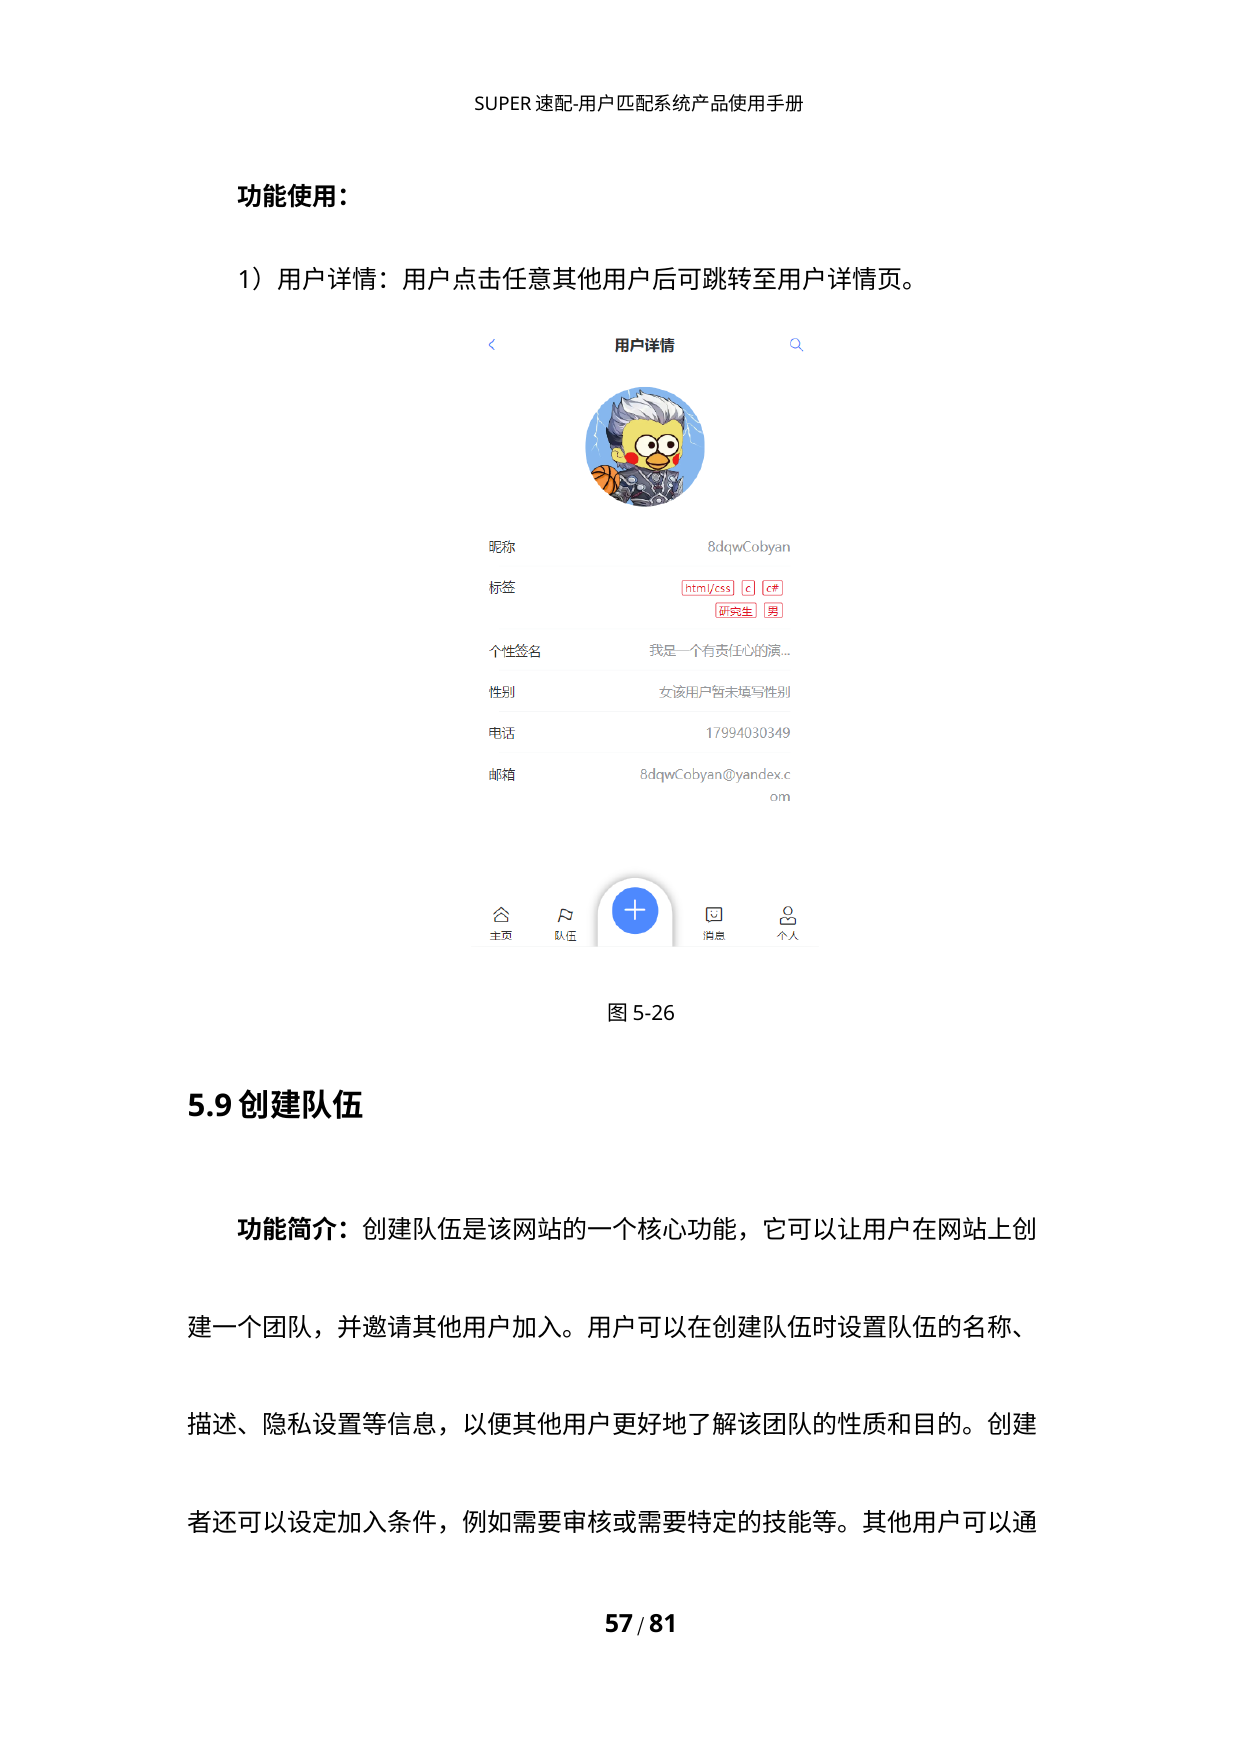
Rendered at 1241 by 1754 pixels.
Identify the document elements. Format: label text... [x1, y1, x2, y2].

text 功能使用： [187, 162, 1053, 227]
text 图 5-26 [187, 995, 1053, 1028]
subtitle 5.9创建队伍 [187, 1070, 1053, 1135]
picture [471, 328, 819, 947]
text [187, 1195, 1053, 1553]
text 1）用户详情：用户点击任意其他用户后可跳转至用户详情页。 [187, 245, 1053, 310]
